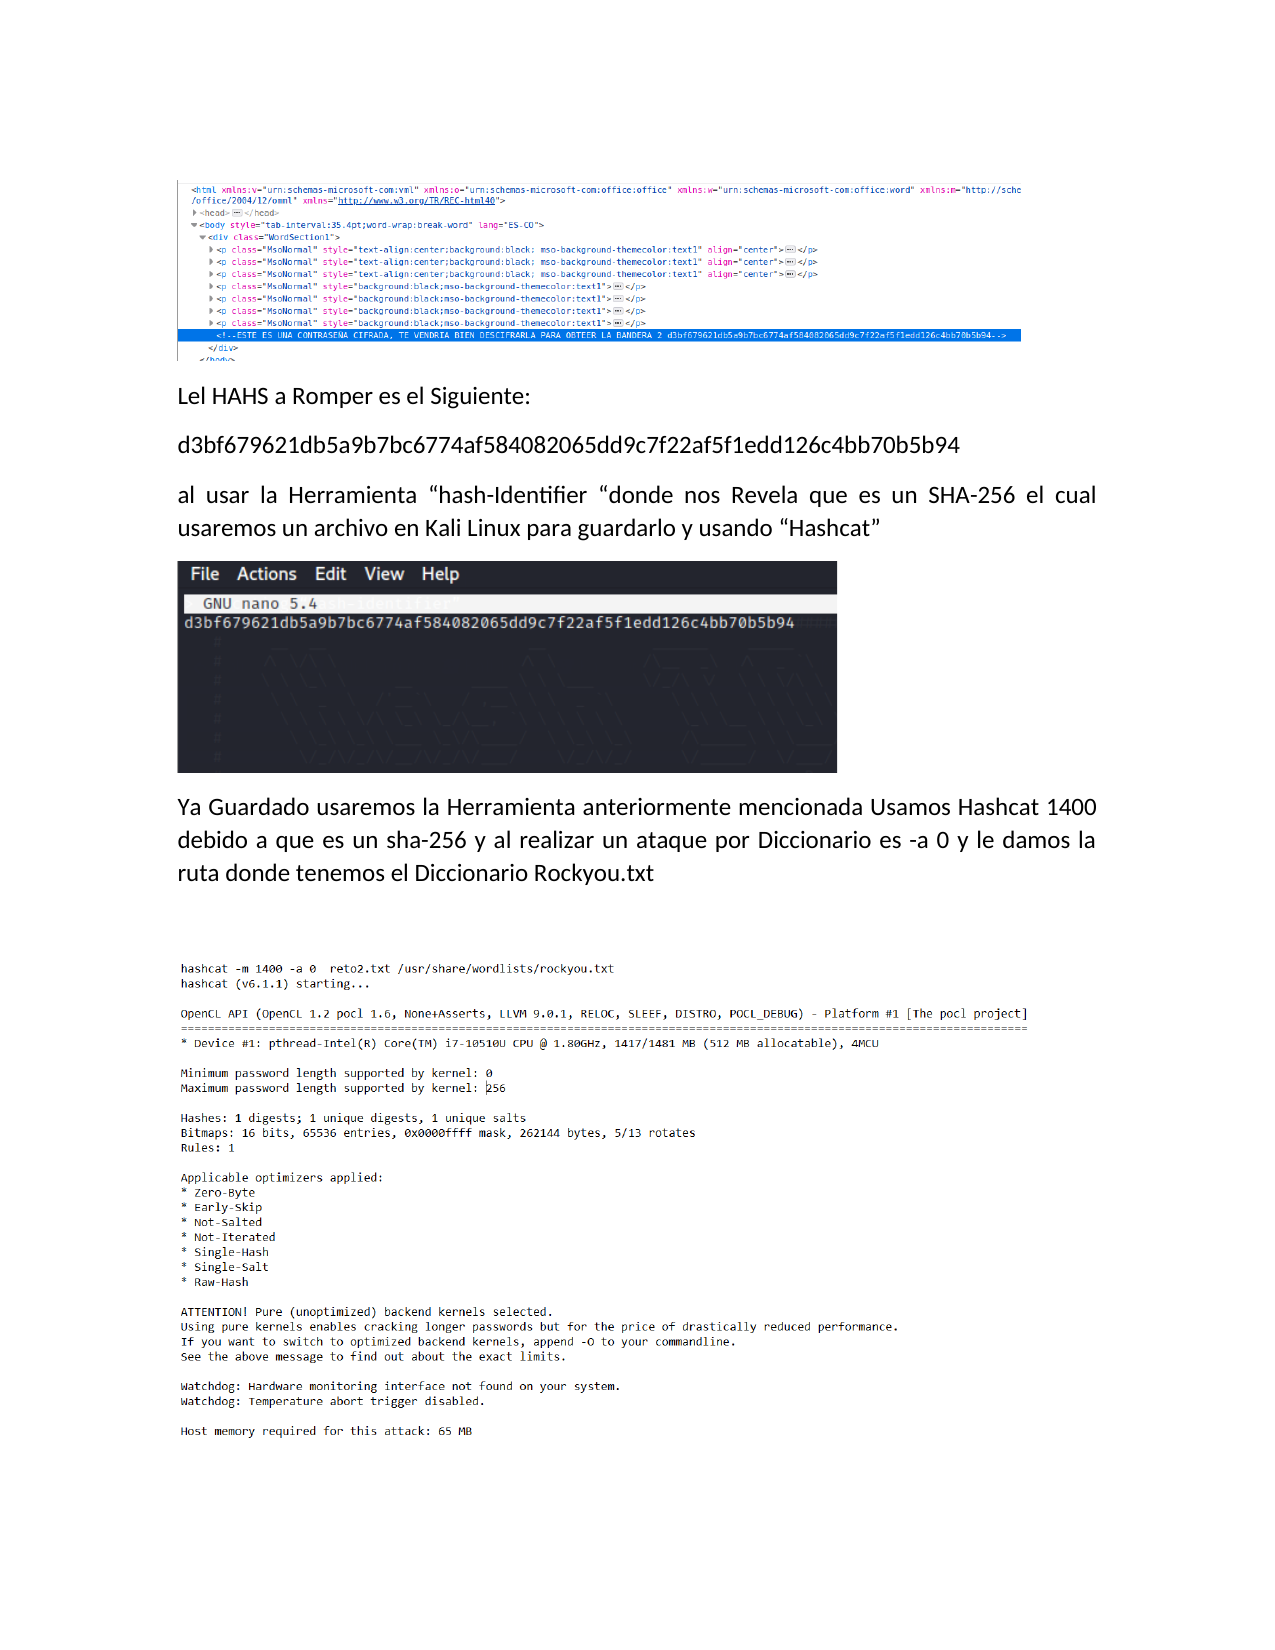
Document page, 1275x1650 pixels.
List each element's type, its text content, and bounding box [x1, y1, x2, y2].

text d3bf679621db5a9b7bc6774af584082065dd9c7f22af5f1edd126c4bb70b5b94 [177, 429, 1098, 460]
text al usar la Herramienta “hash-Identifier “donde nos Revela que es un SHA-256 el cual usaremos un archivo en Kali Linux para guardarlo y usando “Hashcat” [177, 479, 1098, 542]
picture [177, 180, 1021, 361]
text Ya Guardado usaremos la Herramienta anteriormente mencionada Usamos Hashcat 1400 debido a que es un sha-256 y al realizar un ataque por Diccionario es -a 0 y le damos la ruta donde tenemos el Diccionario Rockyou.txt [177, 791, 1098, 888]
picture [177, 956, 1039, 1453]
text Lel HAHS a Romper es el Siguiente: [177, 380, 1098, 410]
picture [177, 561, 838, 773]
